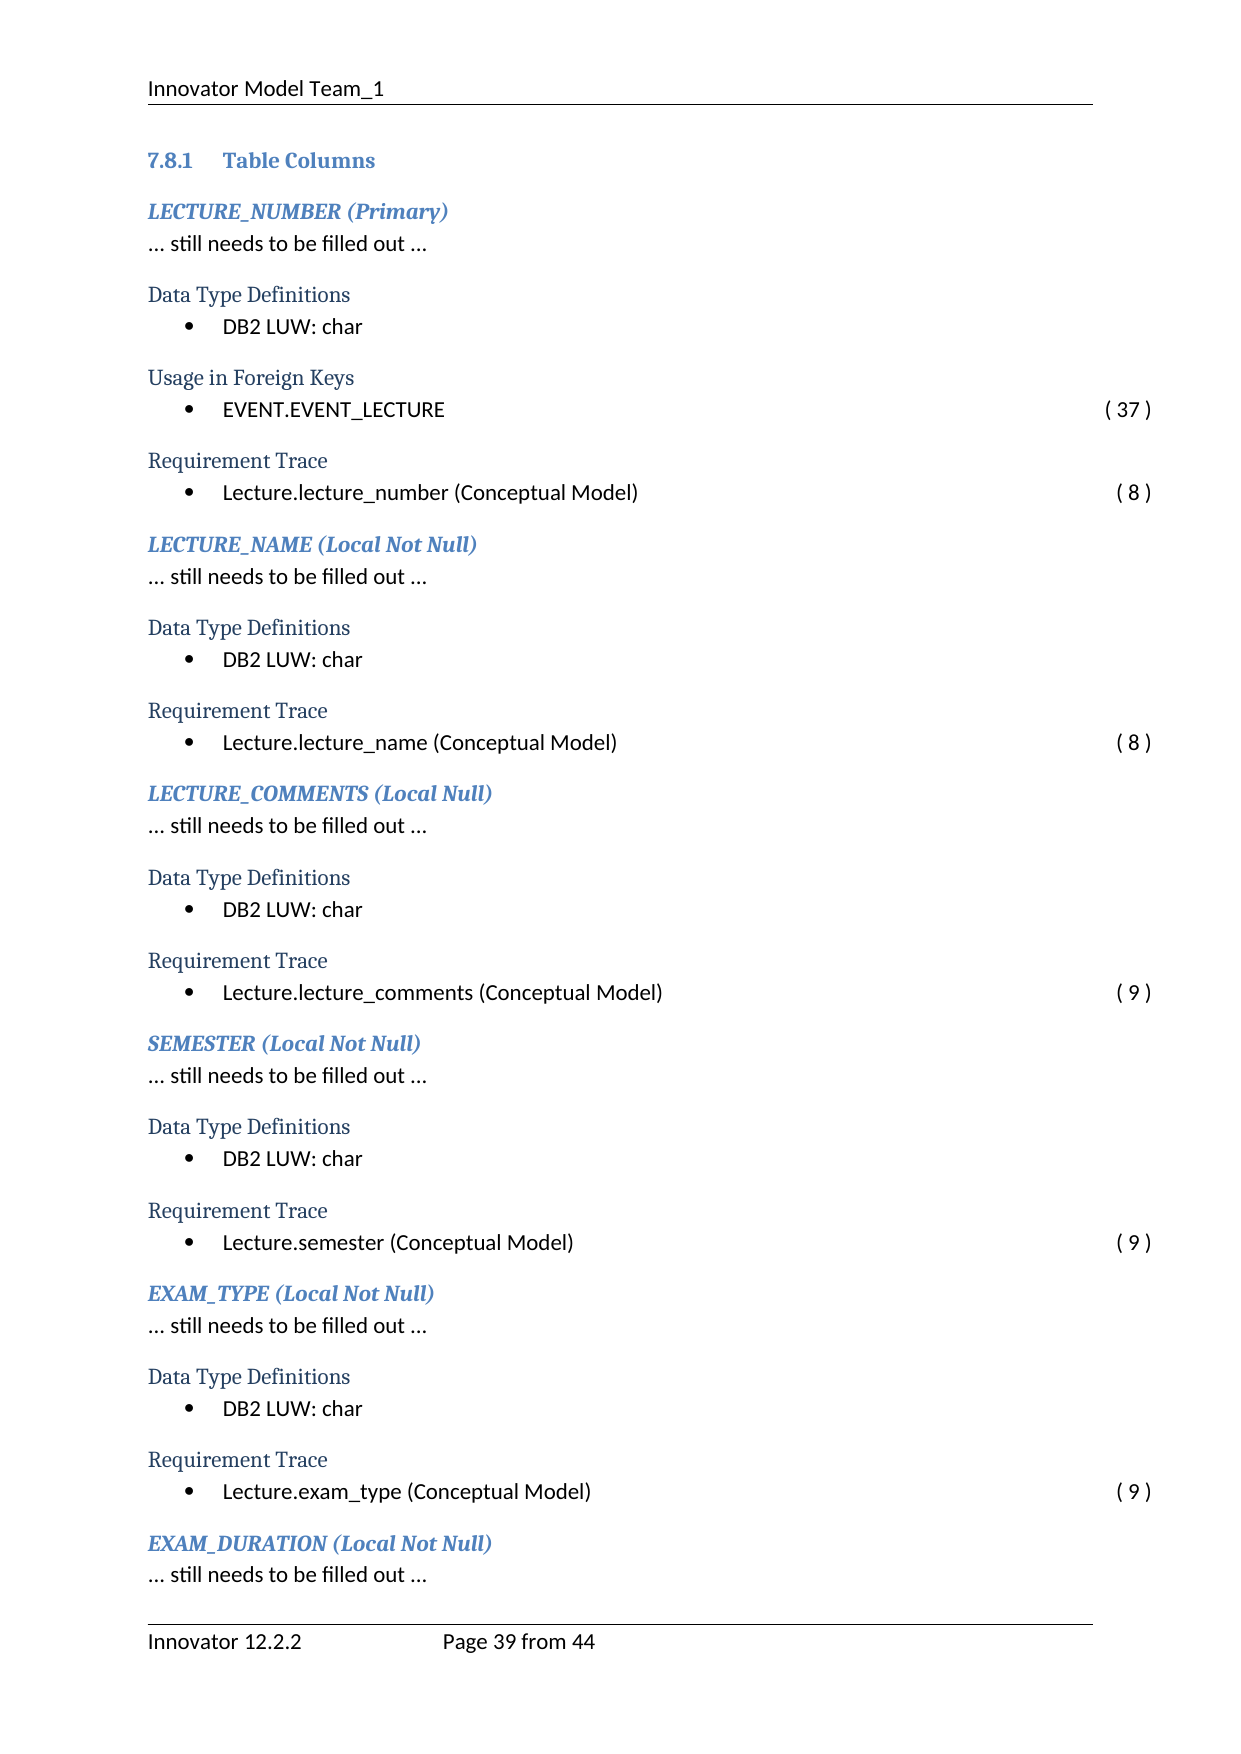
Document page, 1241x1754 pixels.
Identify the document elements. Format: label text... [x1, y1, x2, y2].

subtitle Data Type Definitions [148, 282, 1093, 308]
subtitle Data Type Definitions [148, 864, 1093, 891]
text ... still needs to be filled out ... [148, 229, 1093, 257]
subtitle Requirement Trace [148, 448, 1093, 475]
list DB2 LUW: char [185, 1144, 1093, 1172]
subtitle Usage in Foreign Keys [148, 365, 1093, 391]
list DB2 LUW: char [185, 312, 1093, 340]
subtitle Requirement Trace [148, 698, 1093, 724]
text ... still needs to be filled out ... [148, 1561, 1093, 1588]
text ... still needs to be filled out ... [148, 1311, 1093, 1339]
list EVENT.EVENT_LECTURE ( 36 ) [185, 395, 1093, 423]
list DB2 LUW: char [185, 1394, 1093, 1422]
list Lecture.lecture_number (Conceptual Model) ( 8 ) [185, 478, 1093, 507]
subtitle EXAM_TYPE (Local Not Null) [148, 1281, 1093, 1307]
list Lecture.semester (Conceptual Model) ( 8 ) [185, 1228, 1093, 1256]
list Lecture.exam_type (Conceptual Model) ( 9 ) [185, 1477, 1093, 1505]
subtitle LECTURE_NAME (Local Not Null) [148, 532, 1093, 558]
text ... still needs to be filled out ... [148, 811, 1093, 839]
subtitle Requirement Trace [148, 948, 1093, 974]
subtitle SEMESTER (Local Not Null) [148, 1031, 1093, 1057]
subtitle Requirement Trace [148, 1197, 1093, 1224]
subtitle LECTURE_NUMBER (Primary) [148, 199, 1093, 225]
list DB2 LUW: char [185, 645, 1093, 673]
subtitle Data Type Definitions [148, 1114, 1093, 1141]
list DB2 LUW: char [185, 895, 1093, 923]
subtitle Requirement Trace [148, 1447, 1093, 1473]
subtitle Data Type Definitions [148, 1364, 1093, 1390]
subtitle EXAM_DURATION (Local Not Null) [148, 1530, 1093, 1557]
list Lecture.lecture_name (Conceptual Model) ( 8 ) [185, 728, 1093, 756]
text ... still needs to be filled out ... [148, 1061, 1093, 1089]
text ... still needs to be filled out ... [148, 562, 1093, 590]
subtitle LECTURE_COMMENTS (Local Null) [148, 781, 1093, 808]
subtitle Data Type Definitions [148, 615, 1093, 641]
subtitle Table Columns [148, 148, 1093, 174]
list Lecture.lecture_comments (Conceptual Model) ( 8 ) [185, 978, 1093, 1006]
